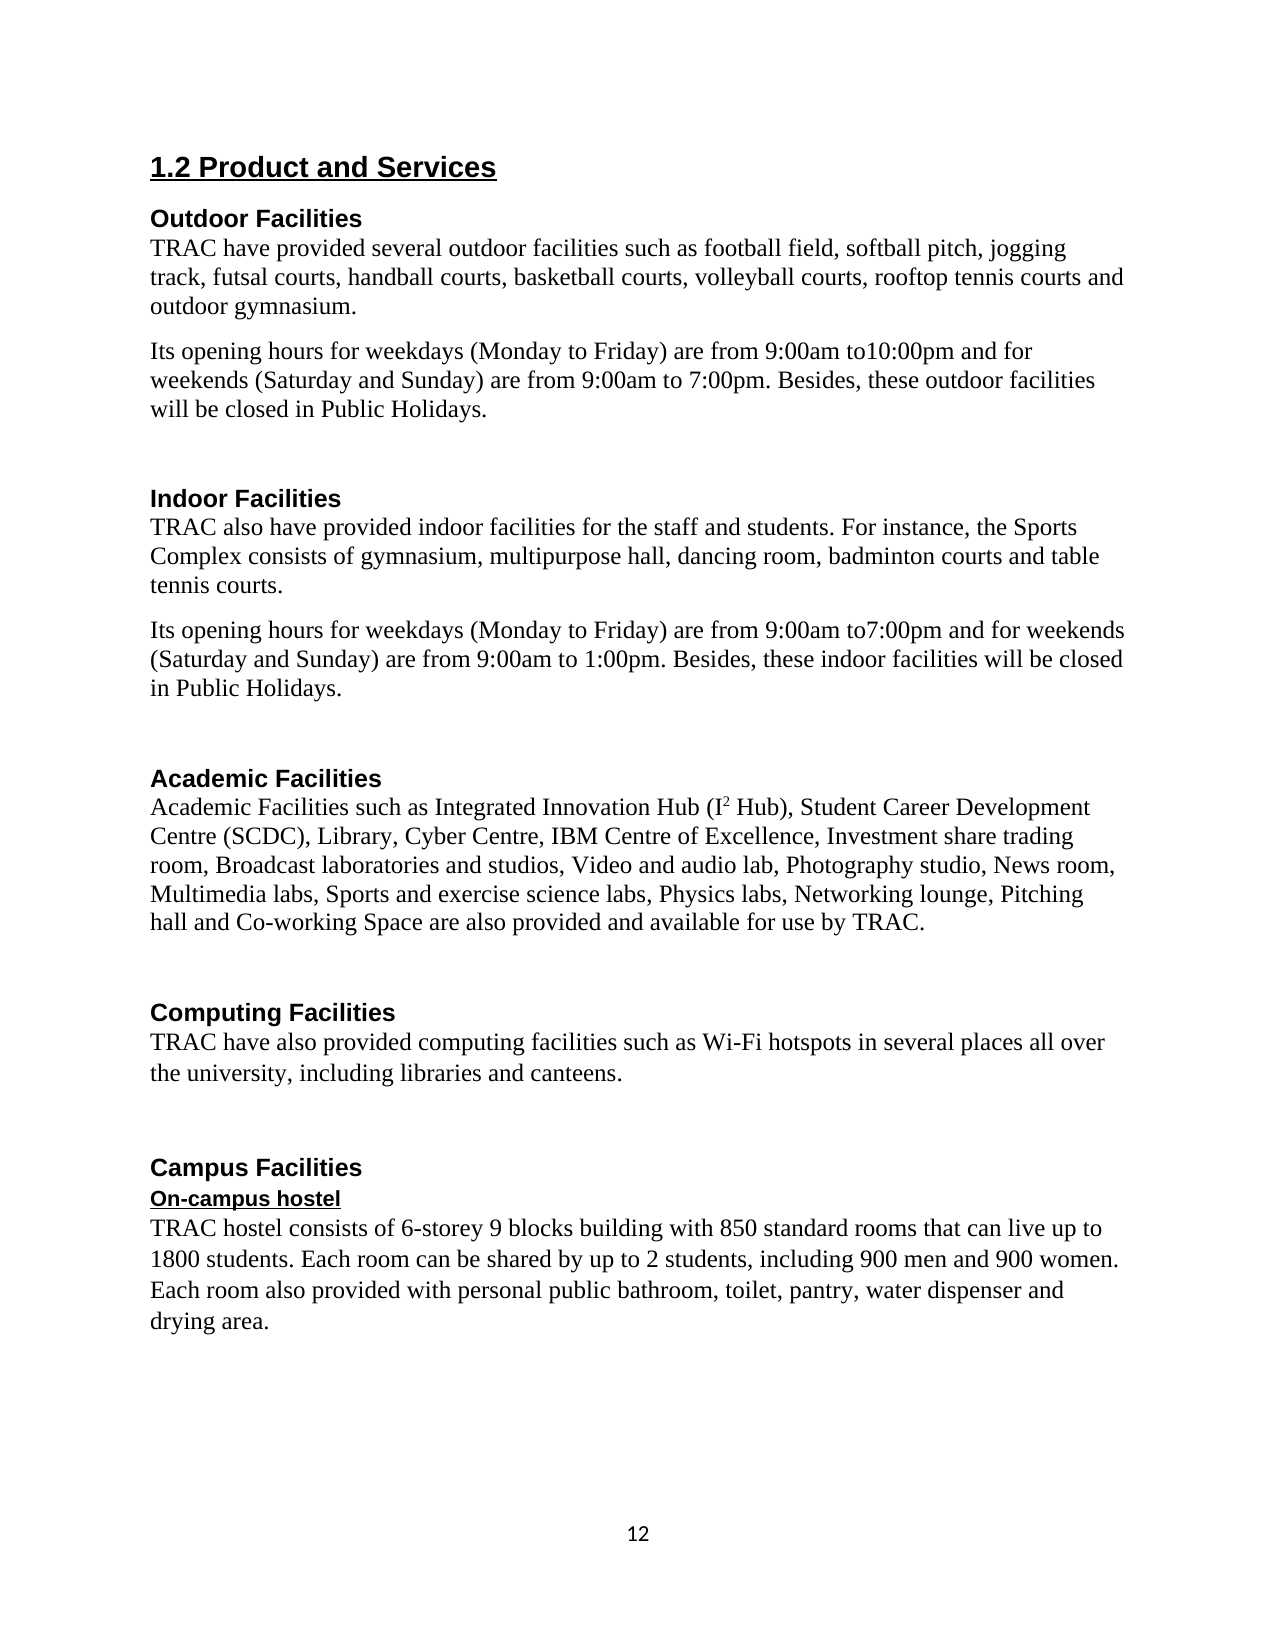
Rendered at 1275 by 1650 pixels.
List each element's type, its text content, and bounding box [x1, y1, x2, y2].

text TRAC hostel consists of 6-storey 9 blocks building with 850 standard rooms that can live up to 1800 students. Each room can be shared by up to 2 students, including 900 men and 900 women. Each room also provided with personal public bathroom, toilet, pantry, water dispenser and drying area. [150, 1213, 1125, 1335]
text TRAC have provided several outdoor facilities such as football field, softball pitch, jogging track, futsal courts, handball courts, basketball courts, volleyball courts, rooftop tennis courts and outdoor gymnasium. [150, 233, 1125, 319]
text TRAC have also provided computing facilities such as Wi-Fi hotspots in several places all over the university, including libraries and canteens. [150, 1027, 1125, 1087]
text Its opening hours for weekdays (Monday to Friday) are from 9:00am to10:00pm and for weekends (Saturday and Sunday) are from 9:00am to 7:00pm. Besides, these outdoor facilities will be closed in Public Holidays. [150, 336, 1125, 422]
subtitle 1.2 Product and Services [150, 150, 1125, 183]
subtitle Campus Facilities [150, 1153, 1125, 1181]
subtitle Computing Facilities [150, 998, 1125, 1027]
subtitle On-campus hostel [150, 1186, 1125, 1211]
subtitle Academic Facilities [150, 764, 1125, 792]
text Its opening hours for weekdays (Monday to Friday) are from 9:00am to7:00pm and for weekends (Saturday and Sunday) are from 9:00am to 1:00pm. Besides, these indoor facilities will be closed in Public Holidays. [150, 615, 765, 644]
text Its opening hours for weekdays (Monday to Friday) are from 9:00am to7:00pm and for weekends (Saturday and Sunday) are from 9:00am to 1:00pm. Besides, these indoor facilities will be closed in Public Holidays. [342, 644, 1125, 702]
subtitle Outdoor Facilities [150, 204, 1125, 233]
text TRAC also have provided indoor facilities for the staff and students. For instance, the Sports Complex consists of gymnasium, multipurpose hall, dancing room, badminton courts and table tennis courts. [150, 512, 1125, 599]
text Academic Facilities such as Integrated Innovation Hub (I2 Hub), Student Career Development Centre (SCDC), Library, Cyber Centre, IBM Centre of Excellence, Investment share trading room, Broadcast laboratories and studios, Video and audio lab, Photography studio, News room, Multimedia labs, Sports and exercise science labs, Physics labs, Networking lounge, Pitching hall and Co-working Space are also provided and available for use by TRAC. [150, 792, 1125, 936]
subtitle Indoor Facilities [150, 484, 1125, 512]
